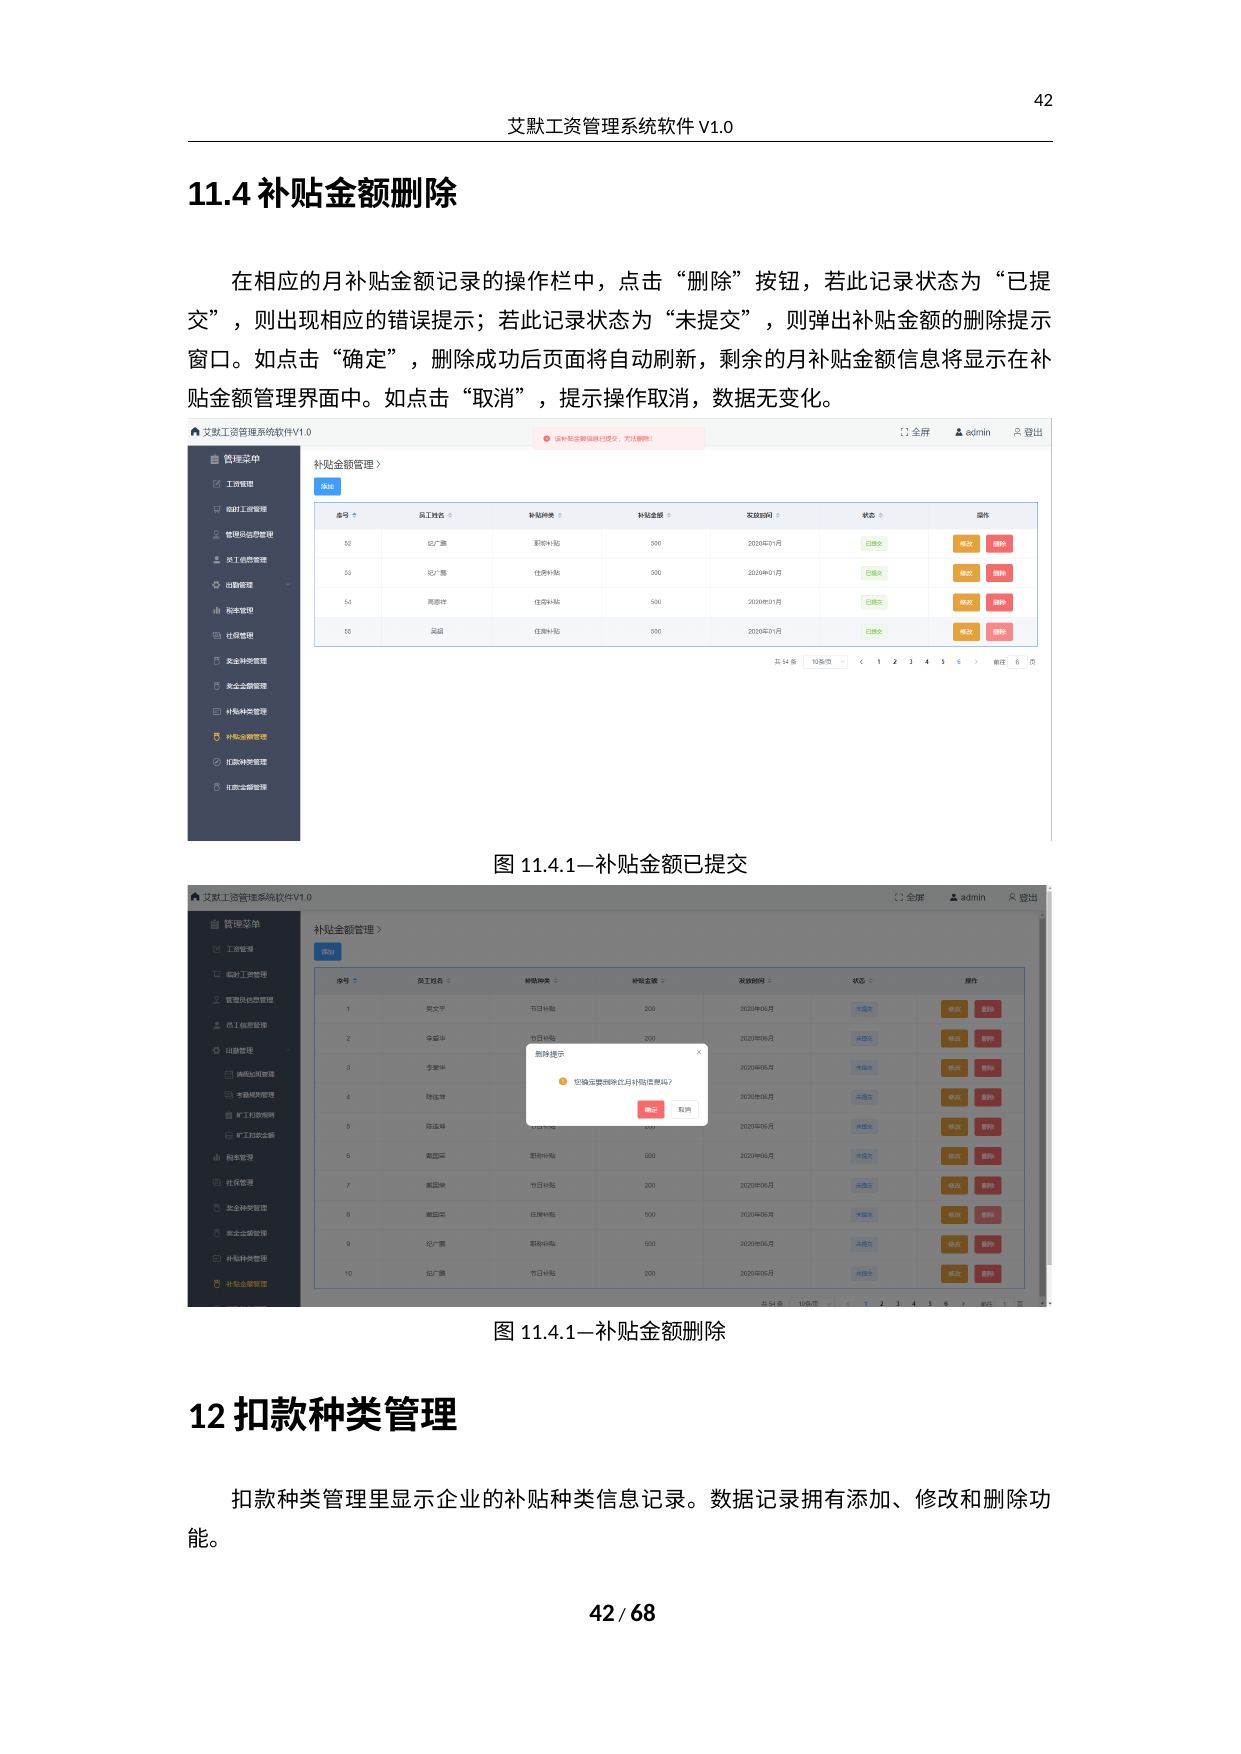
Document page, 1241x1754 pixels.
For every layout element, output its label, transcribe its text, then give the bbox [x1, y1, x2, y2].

picture [187, 418, 1052, 841]
text 图11.4.1—补贴金额删除 [187, 1313, 1053, 1346]
picture [187, 885, 1052, 1307]
text 扣款种类管理里显示企业的补贴种类信息记录。数据记录拥有添加、修改和删除功能。 [187, 1482, 1053, 1553]
text 在相应的月补贴金额记录的操作栏中，点击“删除”按钮，若此记录状态为“已提交”，则出现相应的错误提示；若此记录状态为“未提交”，则弹出补贴金额的删除提示窗口。如点击“确定”，删除成功后页面将自动刷新，剩余的月补贴金额信息将显示在补贴金额管理界面中。如点击“取消”，提示操作取消，数据无变化。 [187, 263, 1053, 413]
subtitle 12扣款种类管理 [187, 1379, 1053, 1444]
text 图11.4.1—补贴金额已提交 [187, 847, 1053, 879]
subtitle 11.4补贴金额删除 [187, 158, 1053, 223]
